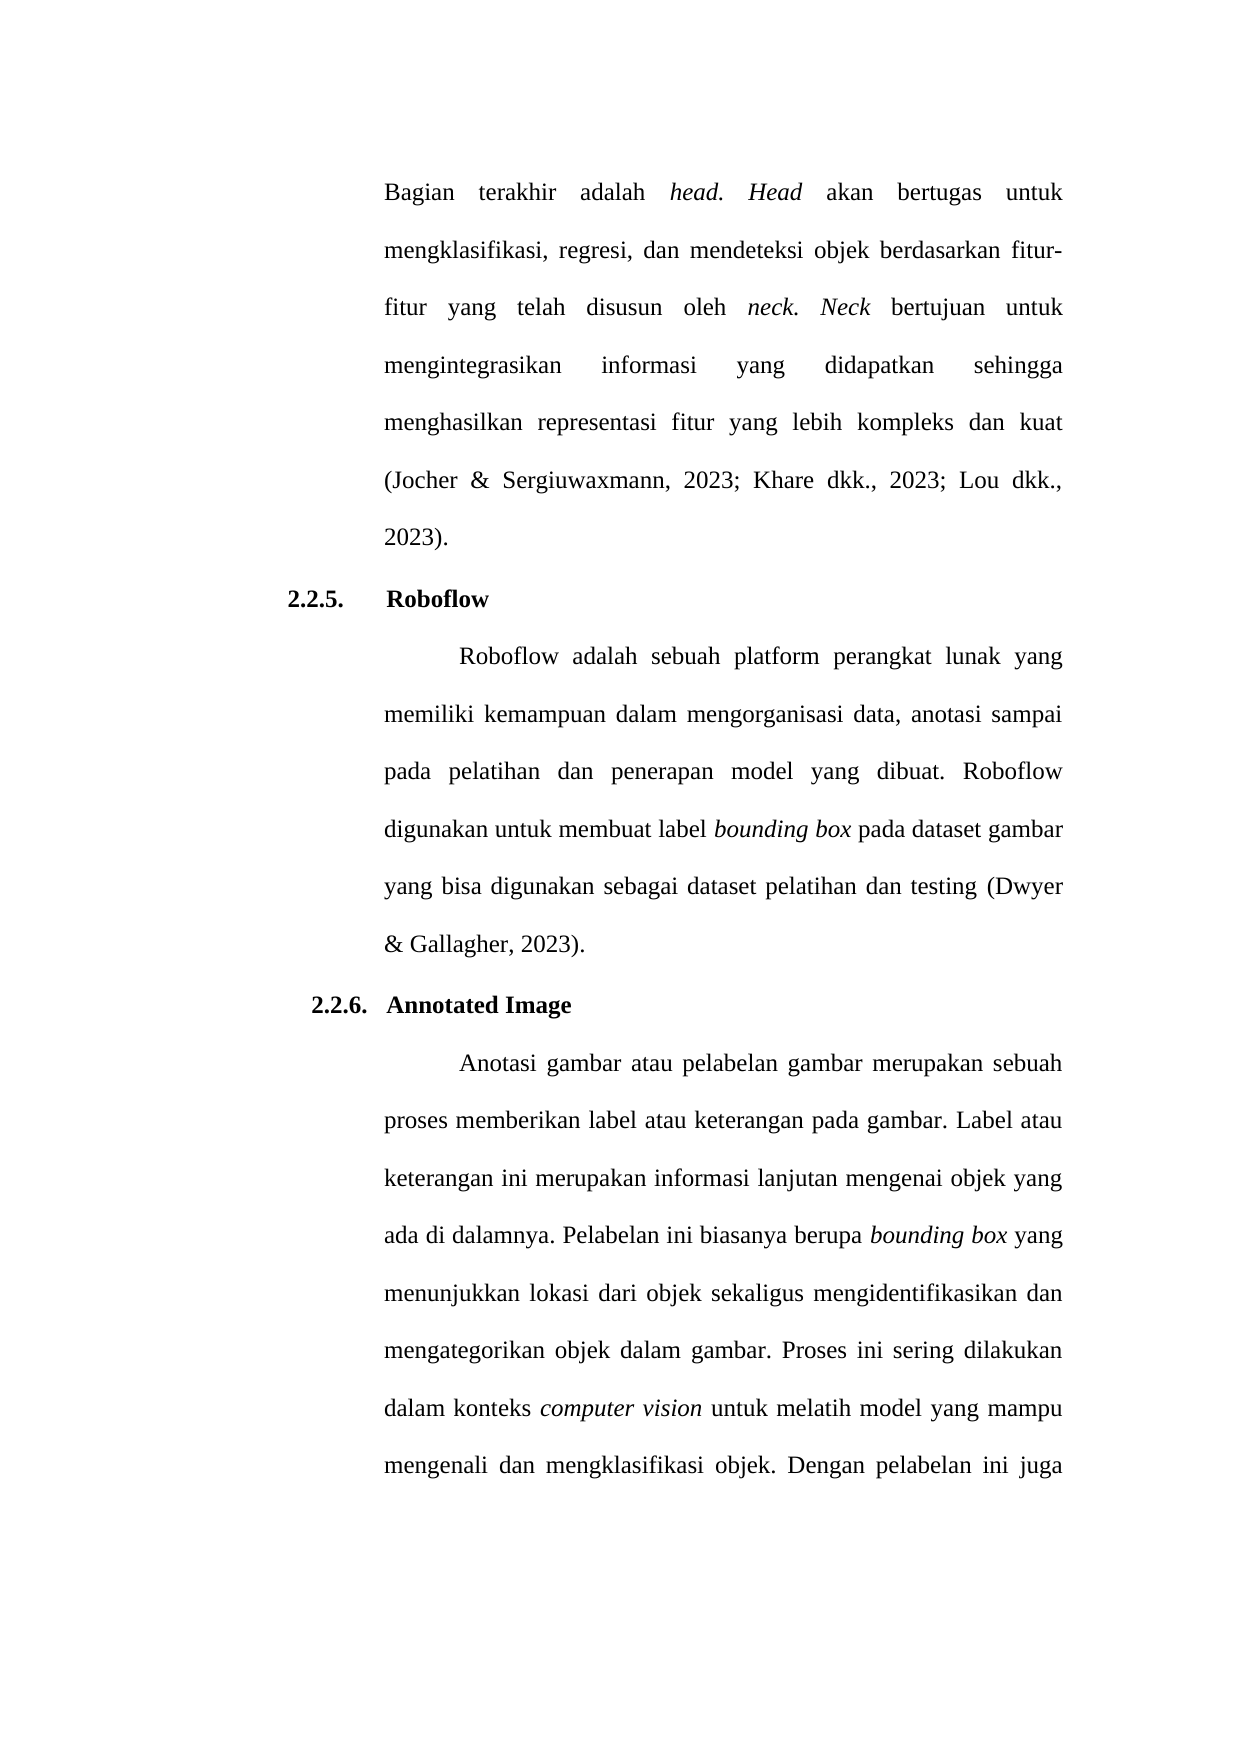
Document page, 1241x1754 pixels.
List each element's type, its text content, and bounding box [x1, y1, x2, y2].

text Roboflow adalah sebuah platform perangkat lunak yang memiliki kemampuan dalam mengorganisasi data, anotasi sampai pada pelatihan dan penerapan model yang dibuat. Roboflow digunakan untuk membuat label bounding box pada dataset gambar yang bisa digunakan sebagai dataset pelatihan dan testing . [384, 641, 1063, 958]
subtitle Roboflow [287, 584, 1063, 613]
subtitle Annotated Image [311, 991, 1063, 1019]
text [384, 1048, 1063, 1479]
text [384, 177, 1063, 551]
